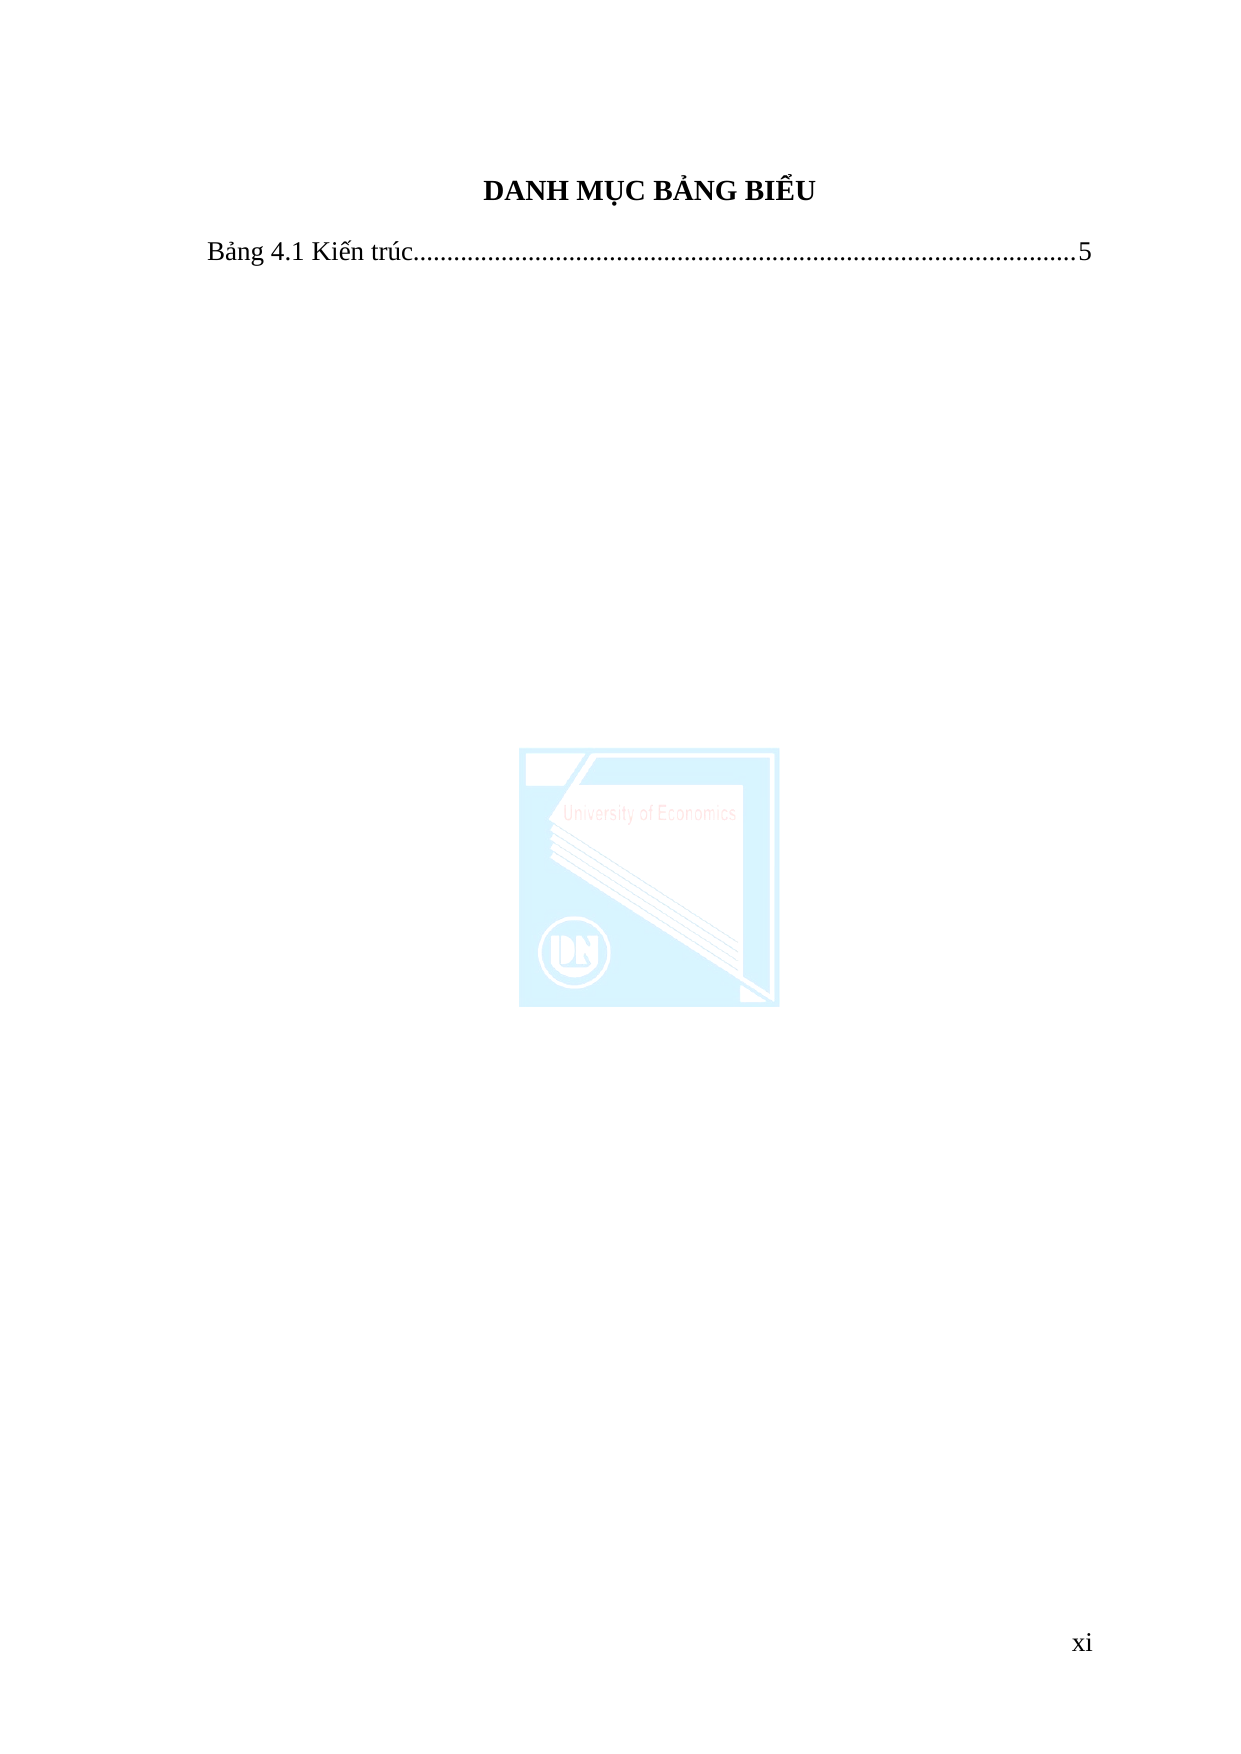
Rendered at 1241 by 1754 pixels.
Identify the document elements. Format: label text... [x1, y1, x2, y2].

subtitle DANH MỤC BẢNG BIỂU [207, 173, 1092, 206]
text Bảng 4.1 Kiến trúc 5 [207, 236, 1092, 267]
